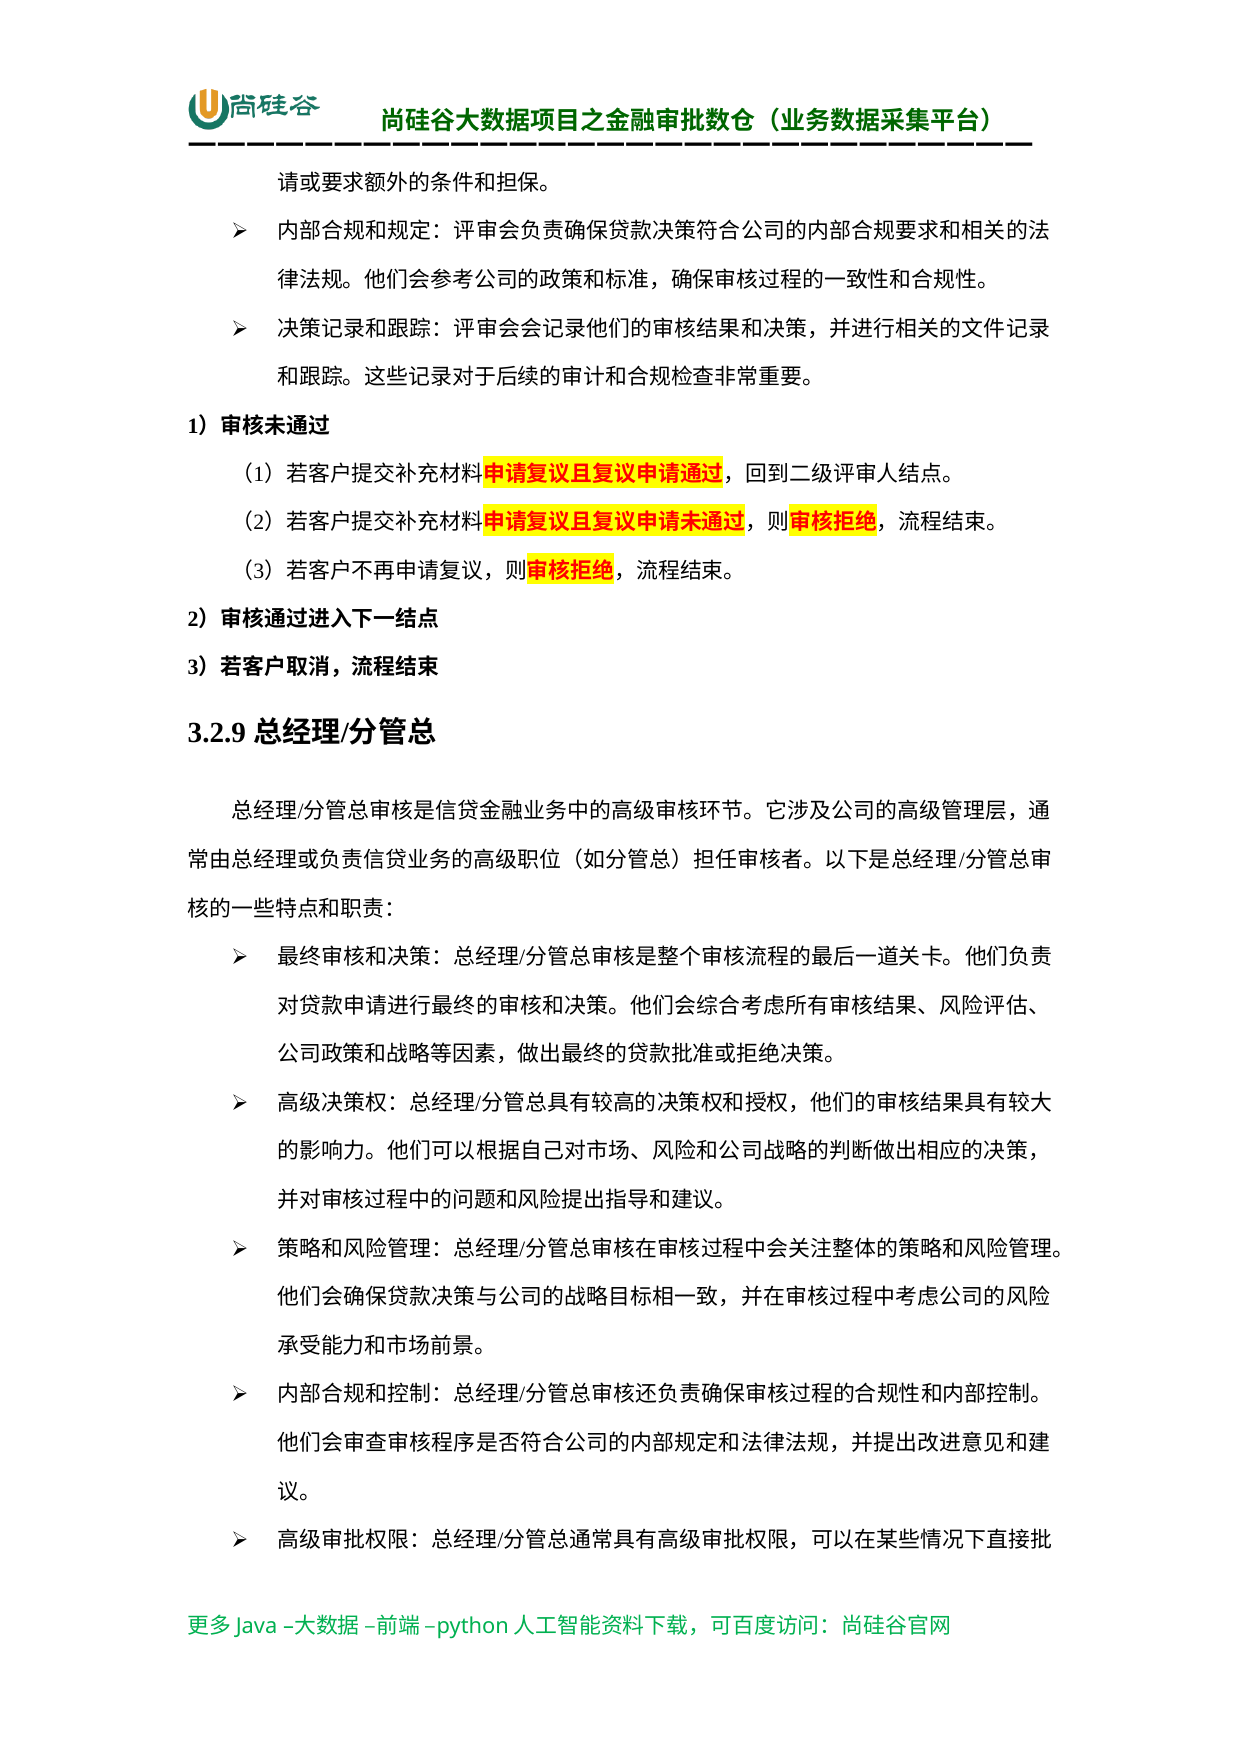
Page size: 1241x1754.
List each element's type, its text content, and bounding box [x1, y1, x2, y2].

list 最终审核和决策：总经理/分管总审核是整个审核流程的最后一道关卡。他们负责对贷款申请进行最终的审核和决策。他们会综合考虑所有审核结果、风险评估、公司政策和战略等因素，做出最终的贷款批准或拒绝决策。 [231, 938, 1053, 1068]
list 策略和风险管理：总经理/分管总审核在审核过程中会关注整体的策略和风险管理。他们会确保贷款决策与公司的战略目标相一致，并在审核过程中考虑公司的风险承受能力和市场前景。 [231, 1230, 1053, 1360]
text 3.2.9 总经理/分管总 [187, 697, 1053, 762]
text （1）若客户提交补充材料申请复议且复议申请通过，回到二级评审人结点。 [187, 456, 483, 488]
list 内部合规和规定：评审会负责确保贷款决策符合公司的内部合规要求和相关的法律法规。他们会参考公司的政策和标准，确保审核过程的一致性和合规性。 [231, 213, 1053, 294]
text （3）若客户不再申请复议，则审核拒绝，流程结束。 [187, 552, 1053, 585]
picture [187, 88, 320, 130]
text （2）若客户提交补充材料申请复议且复议申请未通过，则审核拒绝，流程结束。 [877, 504, 1053, 536]
text （1）若客户提交补充材料申请复议且复议申请通过，回到二级评审人结点。 [723, 456, 1053, 488]
list 决策记录和跟踪：评审会会记录他们的审核结果和决策，并进行相关的文件记录和跟踪。这些记录对于后续的审计和合规检查非常重要。 [231, 310, 1053, 391]
text 2）审核通过进入下一结点 [187, 601, 1053, 633]
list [231, 165, 1053, 197]
text （2）若客户提交补充材料申请复议且复议申请未通过，则审核拒绝，流程结束。 [187, 504, 483, 536]
text 总经理/分管总审核是信贷金融业务中的高级审核环节。它涉及公司的高级管理层，通常由总经理或负责信贷业务的高级职位（如分管总）担任审核者。以下是总经理/分管总审核的一些特点和职责： [187, 793, 1053, 923]
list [231, 1522, 1053, 1554]
text 3）若客户取消，流程结束 [187, 649, 1053, 681]
list 高级决策权：总经理/分管总具有较高的决策权和授权，他们的审核结果具有较大的影响力。他们可以根据自己对市场、风险和公司战略的判断做出相应的决策，并对审核过程中的问题和风险提出指导和建议。 [231, 1084, 1053, 1214]
list 内部合规和控制：总经理/分管总审核还负责确保审核过程的合规性和内部控制。他们会审查审核程序是否符合公司的内部规定和法律法规，并提出改进意见和建议。 [231, 1376, 1053, 1506]
text 1）审核未通过 [187, 407, 1053, 440]
